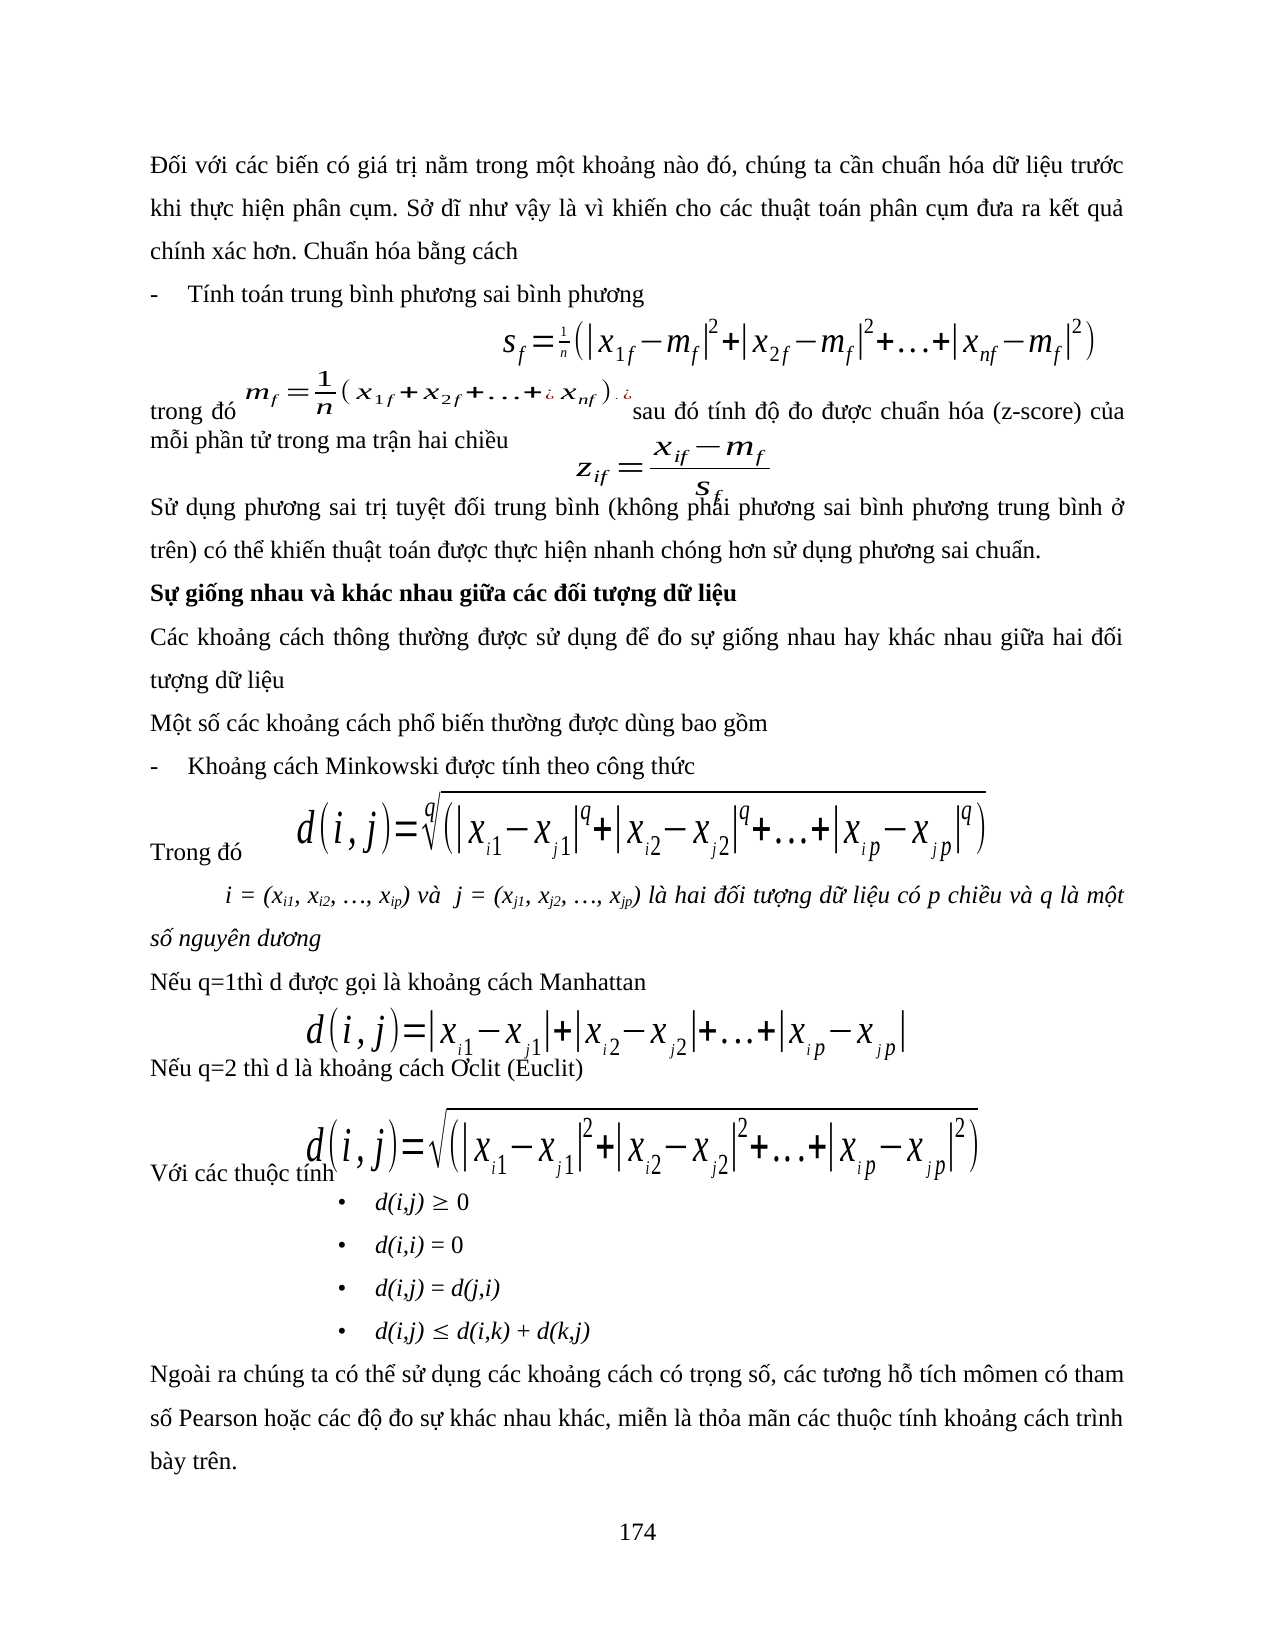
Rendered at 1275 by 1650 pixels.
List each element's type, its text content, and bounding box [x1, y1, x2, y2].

text Trong đó [150, 837, 1125, 866]
text trong đó sau đó tính độ đo được chuẩn hóa (z-score) của mỗi phần tử trong ma trận hai chiều [150, 366, 1125, 454]
text i = (xi1, xi2, …, xip) và j = (xj1, xj2, …, xjp) là hai đối tượng dữ liệu có p chiều và q là một số nguyên dương [150, 880, 1125, 952]
text Nếu q=2 thì d là khoảng cách Ơclit (Euclit) [150, 1053, 1125, 1082]
text Nếu q=1thì d được gọi là khoảng cách Manhattan [150, 967, 1125, 995]
text Ngoài ra chúng ta có thể sử dụng các khoảng cách có trọng số, các tương hỗ tích mômen có tham số Pearson hoặc các độ đo sự khác nhau khác, miễn là thỏa mãn các thuộc tính khoảng cách trình bày trên. [150, 1359, 1125, 1474]
text Một số các khoảng cách phổ biến thường được dùng bao gồm [150, 708, 1125, 737]
text Sử dụng phương sai trị tuyệt đối trung bình (không phải phương sai bình phương trung bình ở trên) có thể khiến thuật toán được thực hiện nhanh chóng hơn sử dụng phương sai chuẩn. [150, 492, 1125, 564]
list d(i,i) = 0 [337, 1230, 1125, 1259]
text Các khoảng cách thông thường được sử dụng để đo sự giống nhau hay khác nhau giữa hai đối tượng dữ liệu [150, 622, 1125, 693]
list d(i,j) = d(j,i) [337, 1273, 1125, 1302]
list Tính toán trung bình phương sai bình phương [150, 279, 1125, 308]
list Khoảng cách Minkowski được tính theo công thức [150, 751, 1125, 780]
list d(i,j) 0 [337, 1187, 1125, 1216]
list d(i,j) d(i,k) + d(k,j) [337, 1316, 1125, 1345]
text Đối với các biến có giá trị nằm trong một khoảng nào đó, chúng ta cần chuẩn hóa dữ liệu trước khi thực hiện phân cụm. Sở dĩ như vậy là vì khiến cho các thuật toán phân cụm đưa ra kết quả chính xác hơn. Chuẩn hóa bằng cách [150, 150, 1125, 265]
text Với các thuộc tính [150, 1158, 1125, 1187]
text Sự giống nhau và khác nhau giữa các đối tượng dữ liệu [150, 578, 1125, 607]
